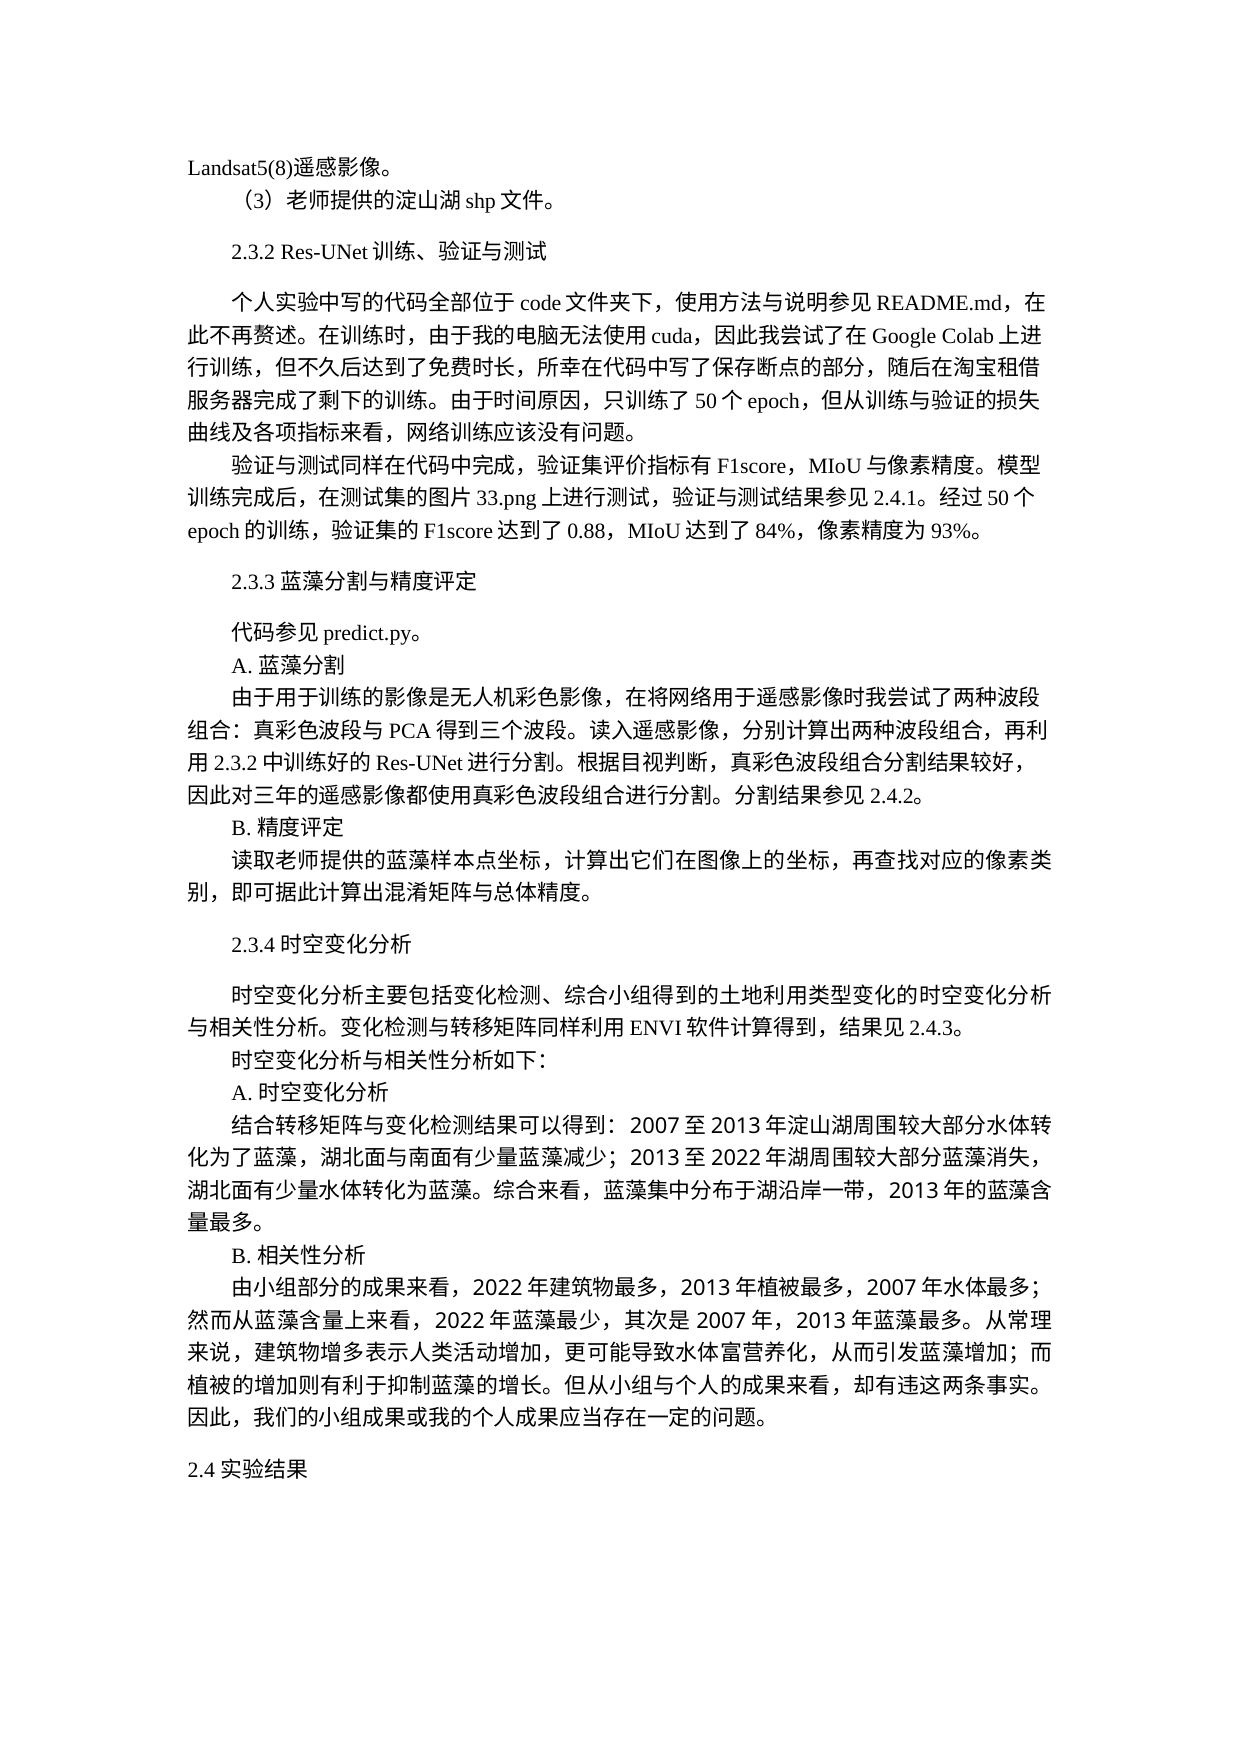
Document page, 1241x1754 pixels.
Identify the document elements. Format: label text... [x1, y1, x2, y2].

text 读取老师提供的蓝藻样本点坐标，计算出它们在图像上的坐标，再查找对应的像素类别，即可据此计算出混淆矩阵与总体精度。 [187, 842, 1053, 907]
text 时空变化分析与相关性分析如下： [187, 1042, 1053, 1075]
text 时空变化分析主要包括变化检测、综合小组得到的土地利用类型变化的时空变化分析与相关性分析。变化检测与转移矩阵同样利用ENVI软件计算得到，结果见2.4.3。 [187, 977, 1053, 1042]
text 由于用于训练的影像是无人机彩色影像，在将网络用于遥感影像时我尝试了两种波段组合：真彩色波段与PCA得到三个波段。读入遥感影像，分别计算出两种波段组合，再利用2.3.2中训练好的Res-UNet进行分割。根据目视判断，真彩色波段组合分割结果较好，因此对三年的遥感影像都使用真彩色波段组合进行分割。分割结果参见2.4.2。 [187, 680, 1053, 810]
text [187, 150, 1053, 182]
text （3）老师提供的淀山湖shp文件。 [187, 182, 1053, 215]
subtitle A. 蓝藻分割 [187, 647, 1053, 680]
text 代码参见predict.py。 [187, 615, 1053, 647]
subtitle A. 时空变化分析 [187, 1075, 1053, 1107]
subtitle B. 相关性分析 [187, 1237, 1053, 1270]
subtitle 2.3.4 时空变化分析 [187, 926, 1053, 959]
text 个人实验中写的代码全部位于code文件夹下，使用方法与说明参见README.md，在此不再赘述。在训练时，由于我的电脑无法使用cuda，因此我尝试了在Google Colab上进行训练，但不久后达到了免费时长，所幸在代码中写了保存断点的部分，随后在淘宝租借服务器完成了剩下的训练。由于时间原因，只训练了50个epoch，但从训练与验证的损失曲线及各项指标来看，网络训练应该没有问题。 [187, 285, 1053, 447]
subtitle 2.3.2 Res-UNet训练、验证与测试 [187, 234, 1053, 266]
subtitle B. 精度评定 [187, 810, 1053, 842]
subtitle 2.3.3 蓝藻分割与精度评定 [187, 564, 1053, 596]
text 验证与测试同样在代码中完成，验证集评价指标有F1score，MIoU与像素精度。模型训练完成后，在测试集的图片33.png上进行测试，验证与测试结果参见2.4.1。经过50个epoch的训练，验证集的F1score达到了0.88，MIoU达到了84%，像素精度为93%。 [187, 447, 1053, 545]
text 结合转移矩阵与变化检测结果可以得到：2007至2013年淀山湖周围较大部分水体转化为了蓝藻，湖北面与南面有少量蓝藻减少；2013至2022年湖周围较大部分蓝藻消失，湖北面有少量水体转化为蓝藻。综合来看，蓝藻集中分布于湖沿岸一带，2013年的蓝藻含量最多。 [187, 1107, 1053, 1237]
subtitle 2.4 实验结果 [187, 1451, 1053, 1484]
text 由小组部分的成果来看，2022年建筑物最多，2013年植被最多，2007年水体最多；然而从蓝藻含量上来看，2022年蓝藻最少，其次是2007年，2013年蓝藻最多。从常理来说，建筑物增多表示人类活动增加，更可能导致水体富营养化，从而引发蓝藻增加；而植被的增加则有利于抑制蓝藻的增长。但从小组与个人的成果来看，却有违这两条事实。因此，我们的小组成果或我的个人成果应当存在一定的问题。 [187, 1270, 1053, 1432]
